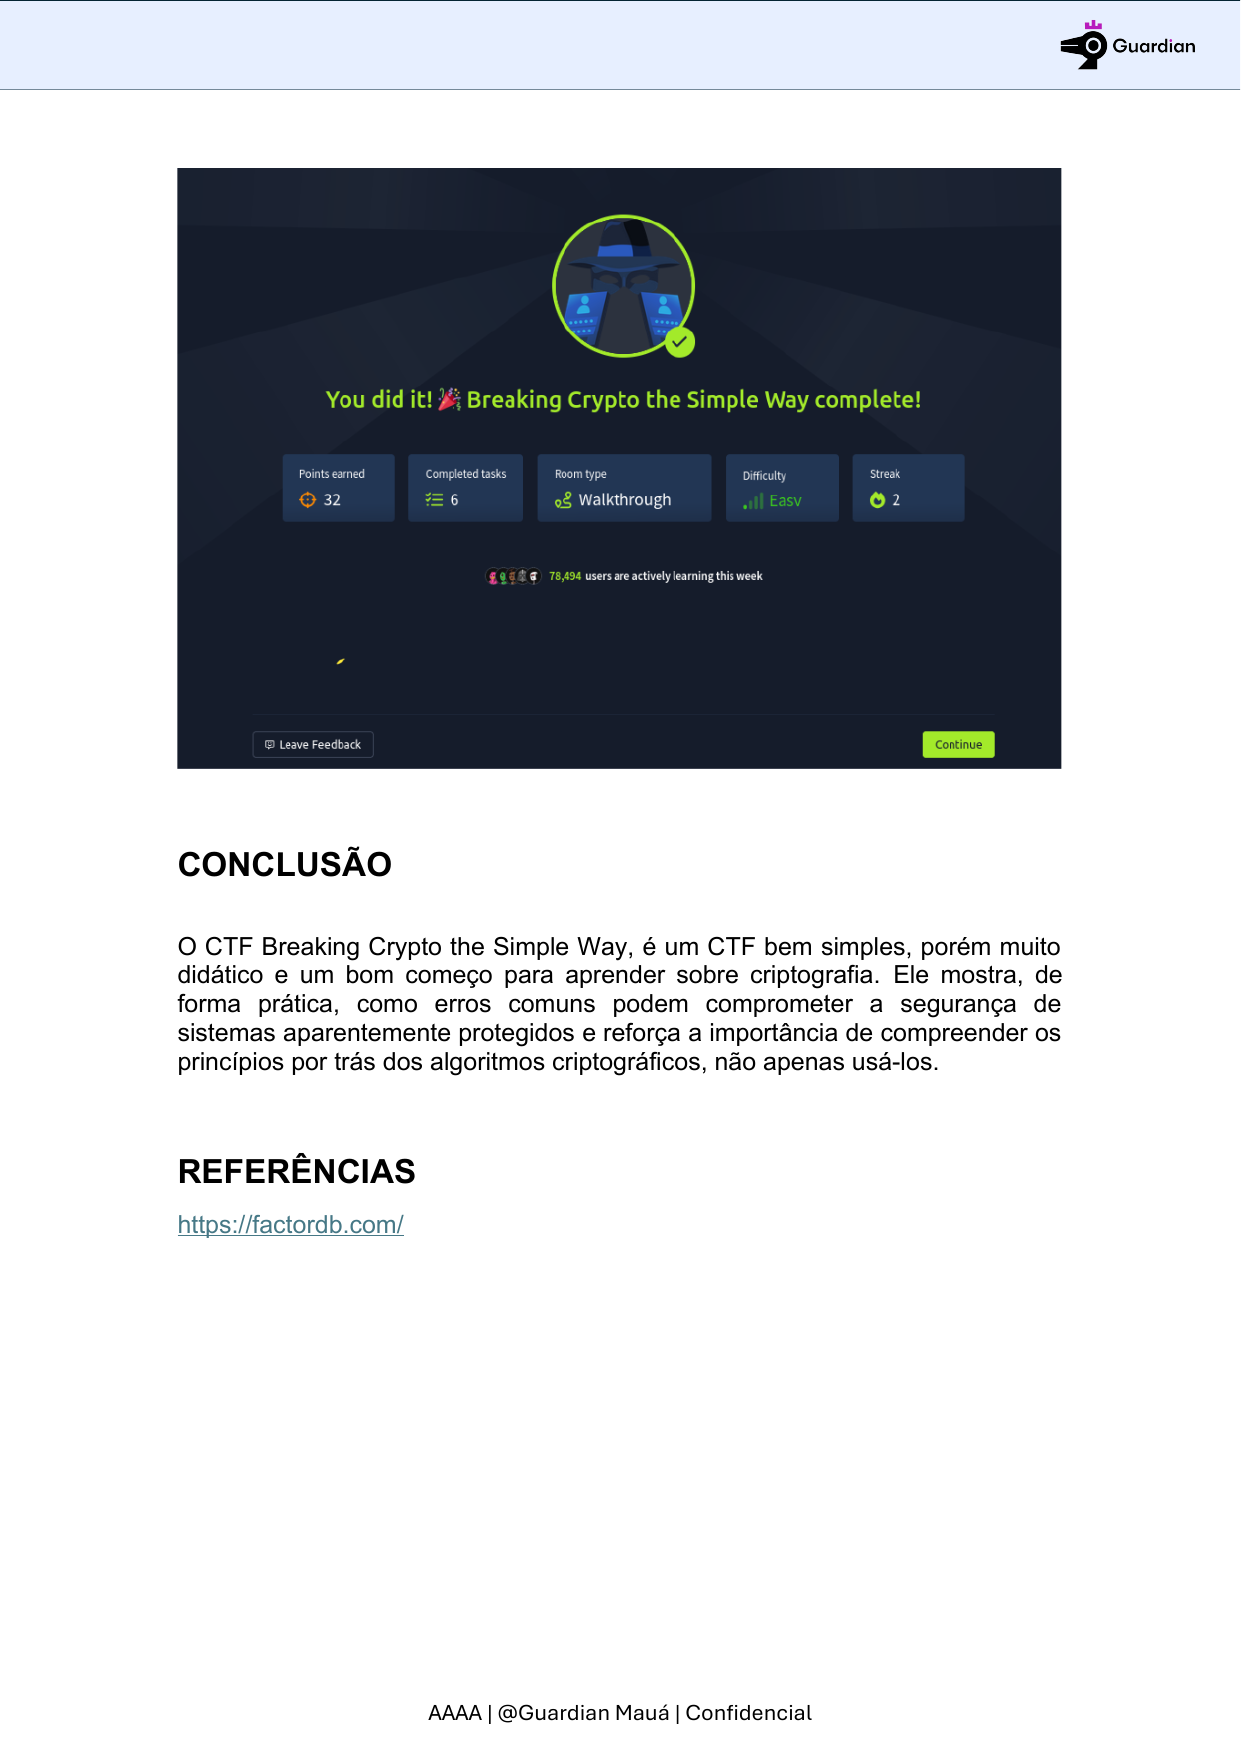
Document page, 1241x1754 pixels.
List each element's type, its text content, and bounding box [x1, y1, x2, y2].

picture [0, 2, 1241, 90]
text O CTF Breaking Crypto the Simple Way, é um CTF bem simples, porém muito didático e um bom começo para aprender sobre criptografia. Ele mostra, de forma prática, como erros comuns podem comprometer a segurança de sistemas aparentemente protegidos e reforça a importância de compreender os princípios por trás dos algoritmos criptográficos, não apenas usá-los. [177, 931, 1063, 1075]
text Referências [177, 1152, 1063, 1191]
text Conclusão [177, 845, 1063, 883]
picture [177, 168, 1062, 769]
text https://factordb.com/ [177, 1210, 1063, 1238]
